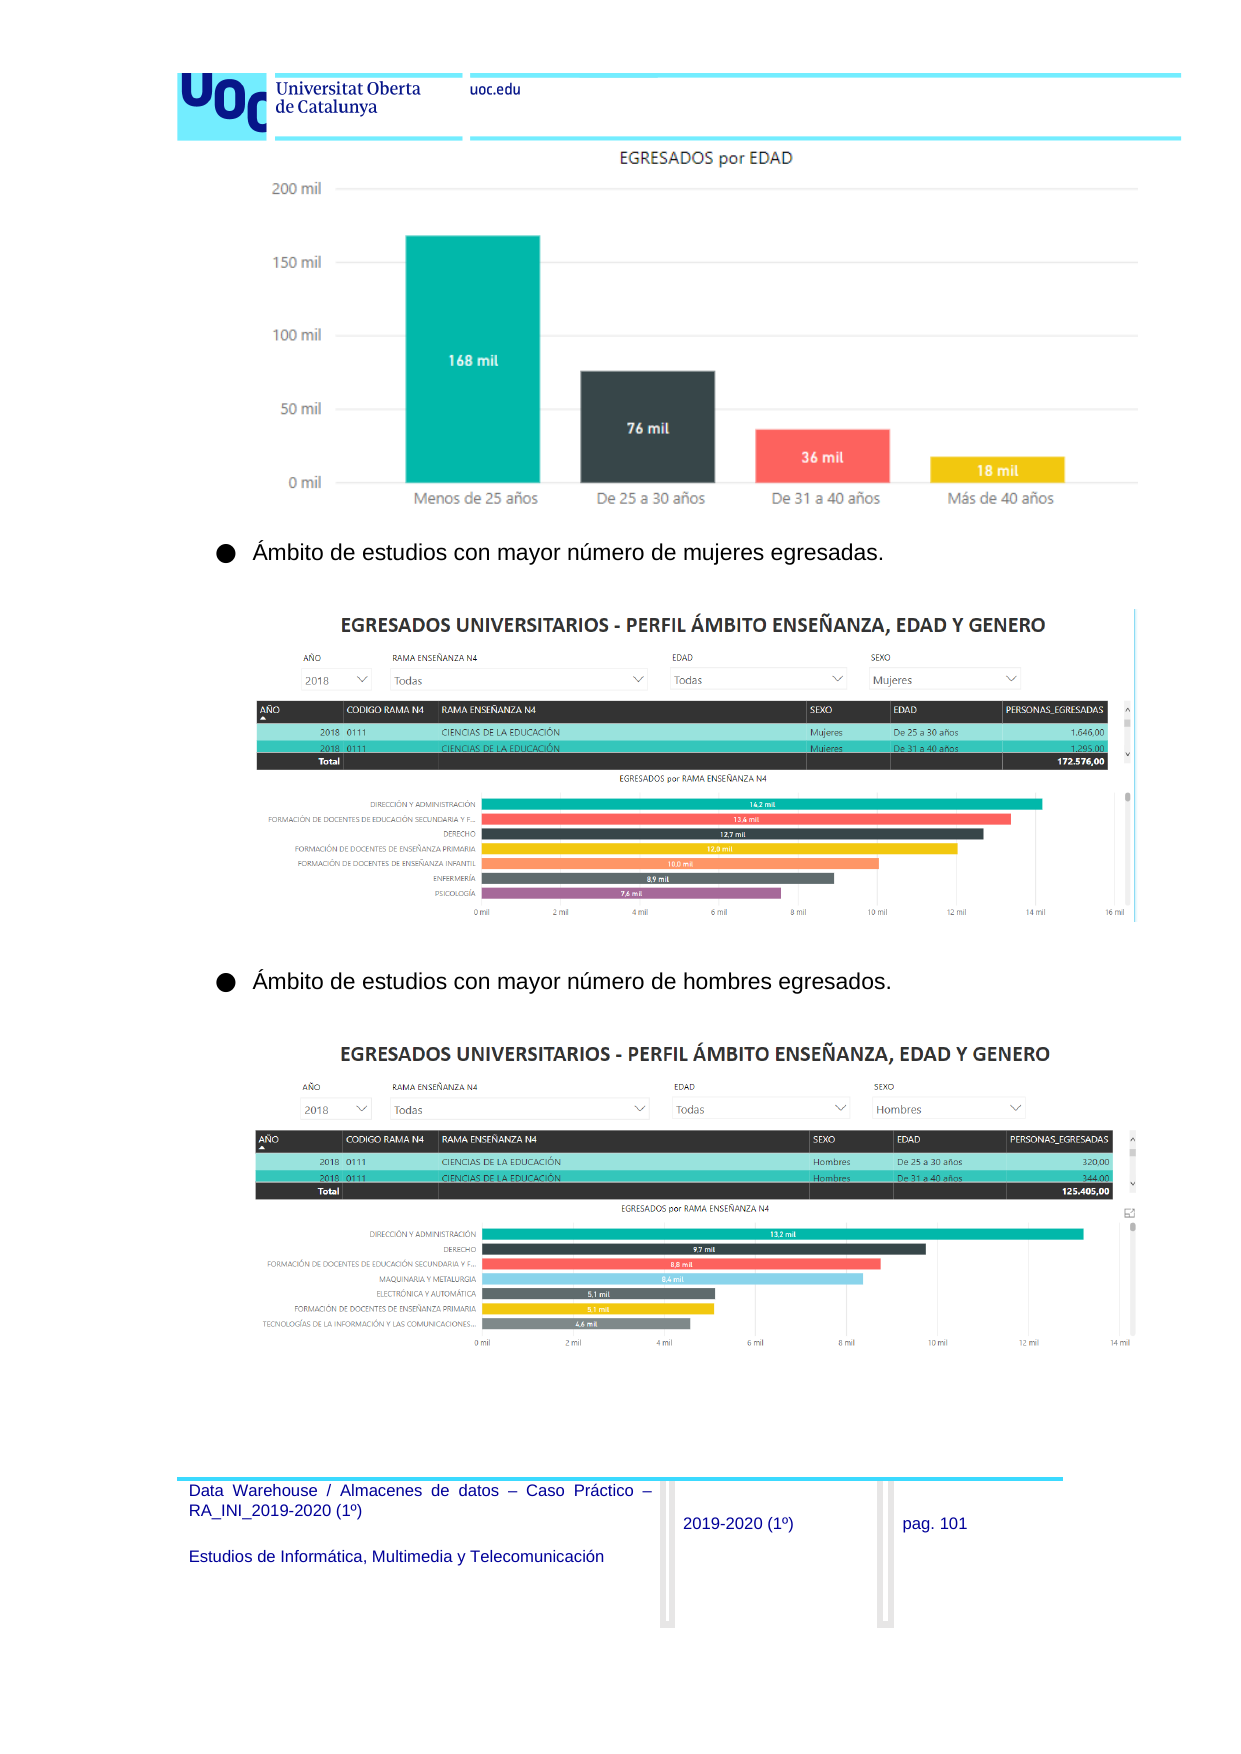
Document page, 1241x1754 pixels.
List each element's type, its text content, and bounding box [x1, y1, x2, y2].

list Ámbito de estudios con mayor número de mujeres egresadas. [215, 524, 1063, 575]
picture [252, 1038, 1138, 1352]
picture [177, 73, 1182, 144]
list Ámbito de estudios con mayor número de hombres egresados. [215, 953, 1063, 1004]
picture [252, 147, 1138, 522]
picture [252, 609, 1138, 922]
